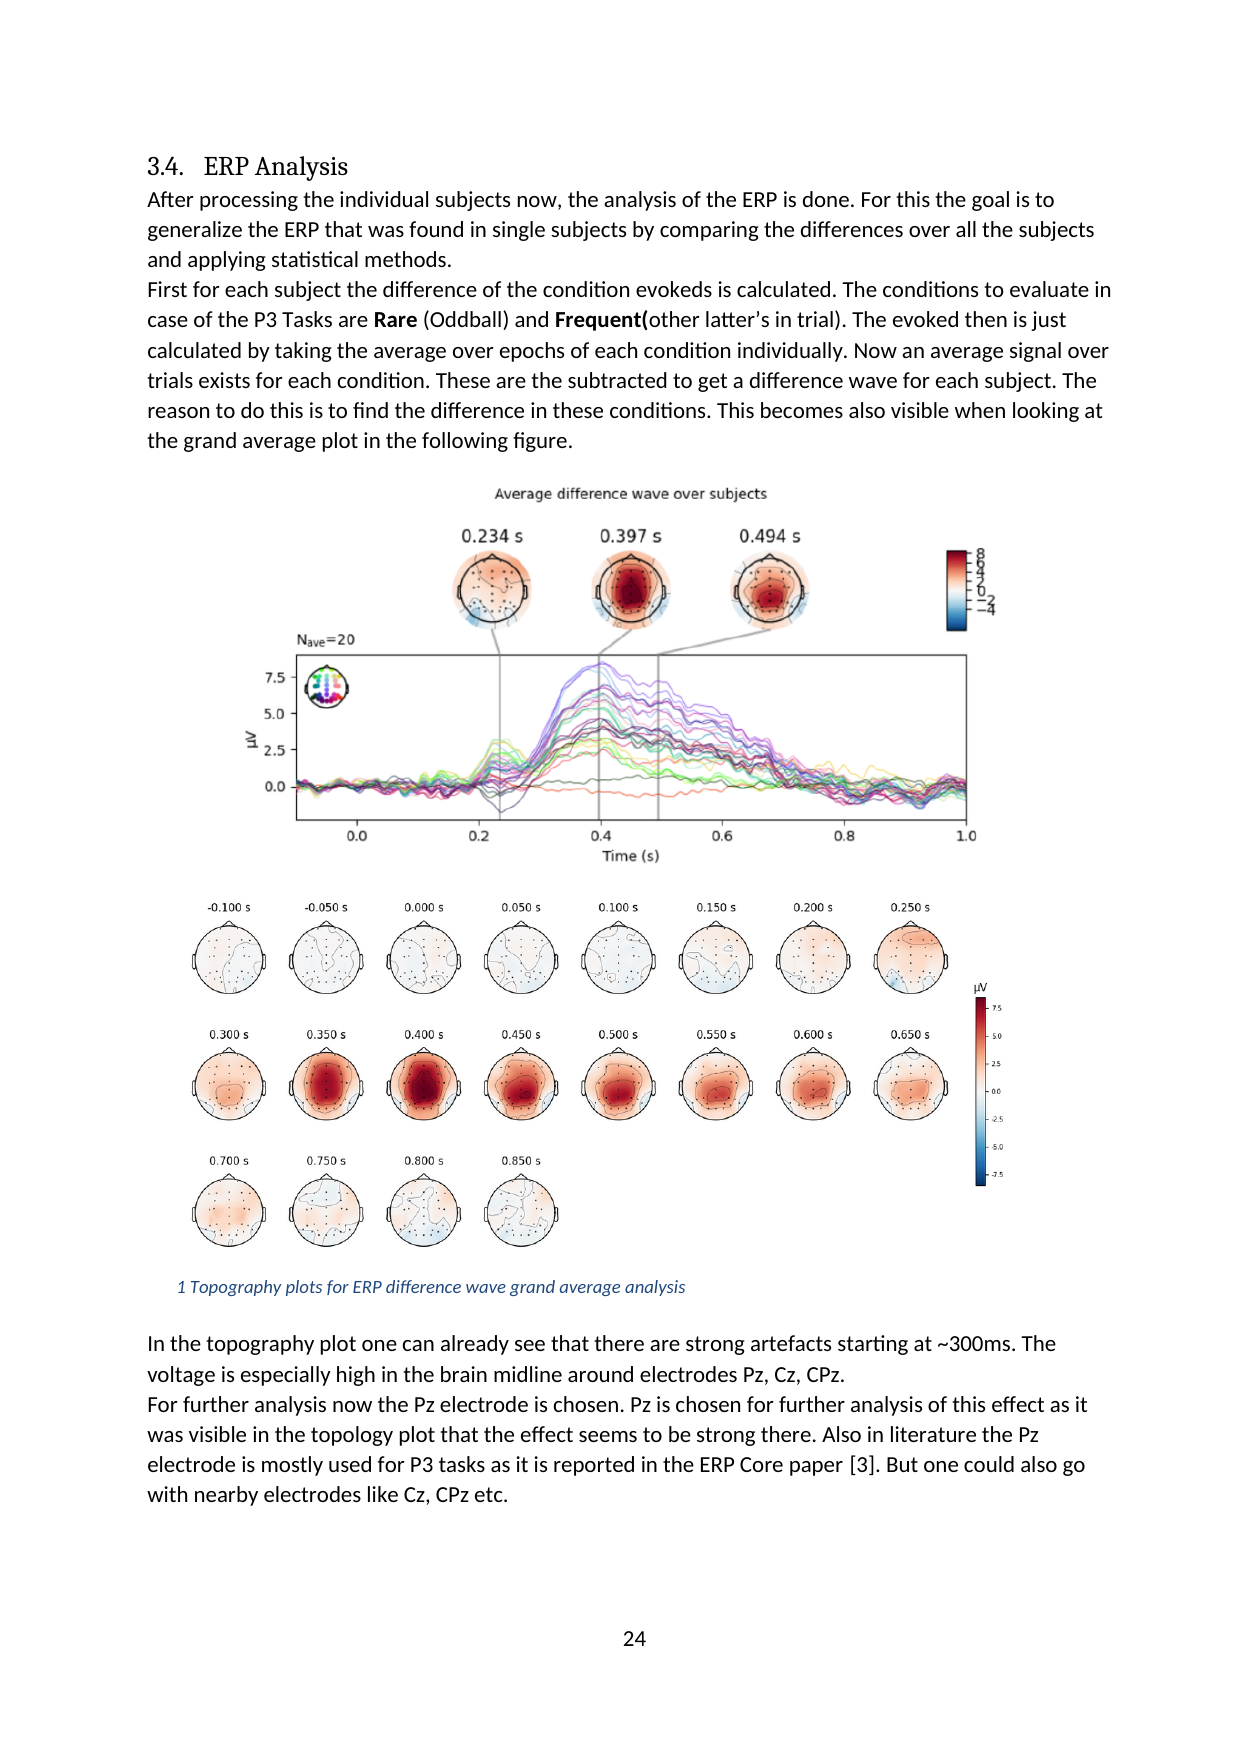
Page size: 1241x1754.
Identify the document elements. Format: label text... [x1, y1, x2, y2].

subtitle ERP Analysis [147, 151, 1122, 182]
picture [217, 477, 1006, 879]
picture [175, 882, 1011, 1262]
text After processing the individual subjects now, the analysis of the ERP is done. For this the goal is to generalize the ERP that was found in single subjects by comparing the differences over all the subjects and applying statistical methods. First for each subject the difference of the condition evokeds is calculated. The conditions to evaluate in case of the P3 Tasks are Rare (Oddball) and Frequent(other latter’s in trial). The evoked then is just calculated by taking the average over epochs of each condition individually. Now an average signal over trials exists for each condition. These are the subtracted to get a difference wave for each subject. The reason to do this is to find the difference in these conditions. This becomes also visible when looking at the grand average plot in the following figure. [147, 185, 1122, 454]
